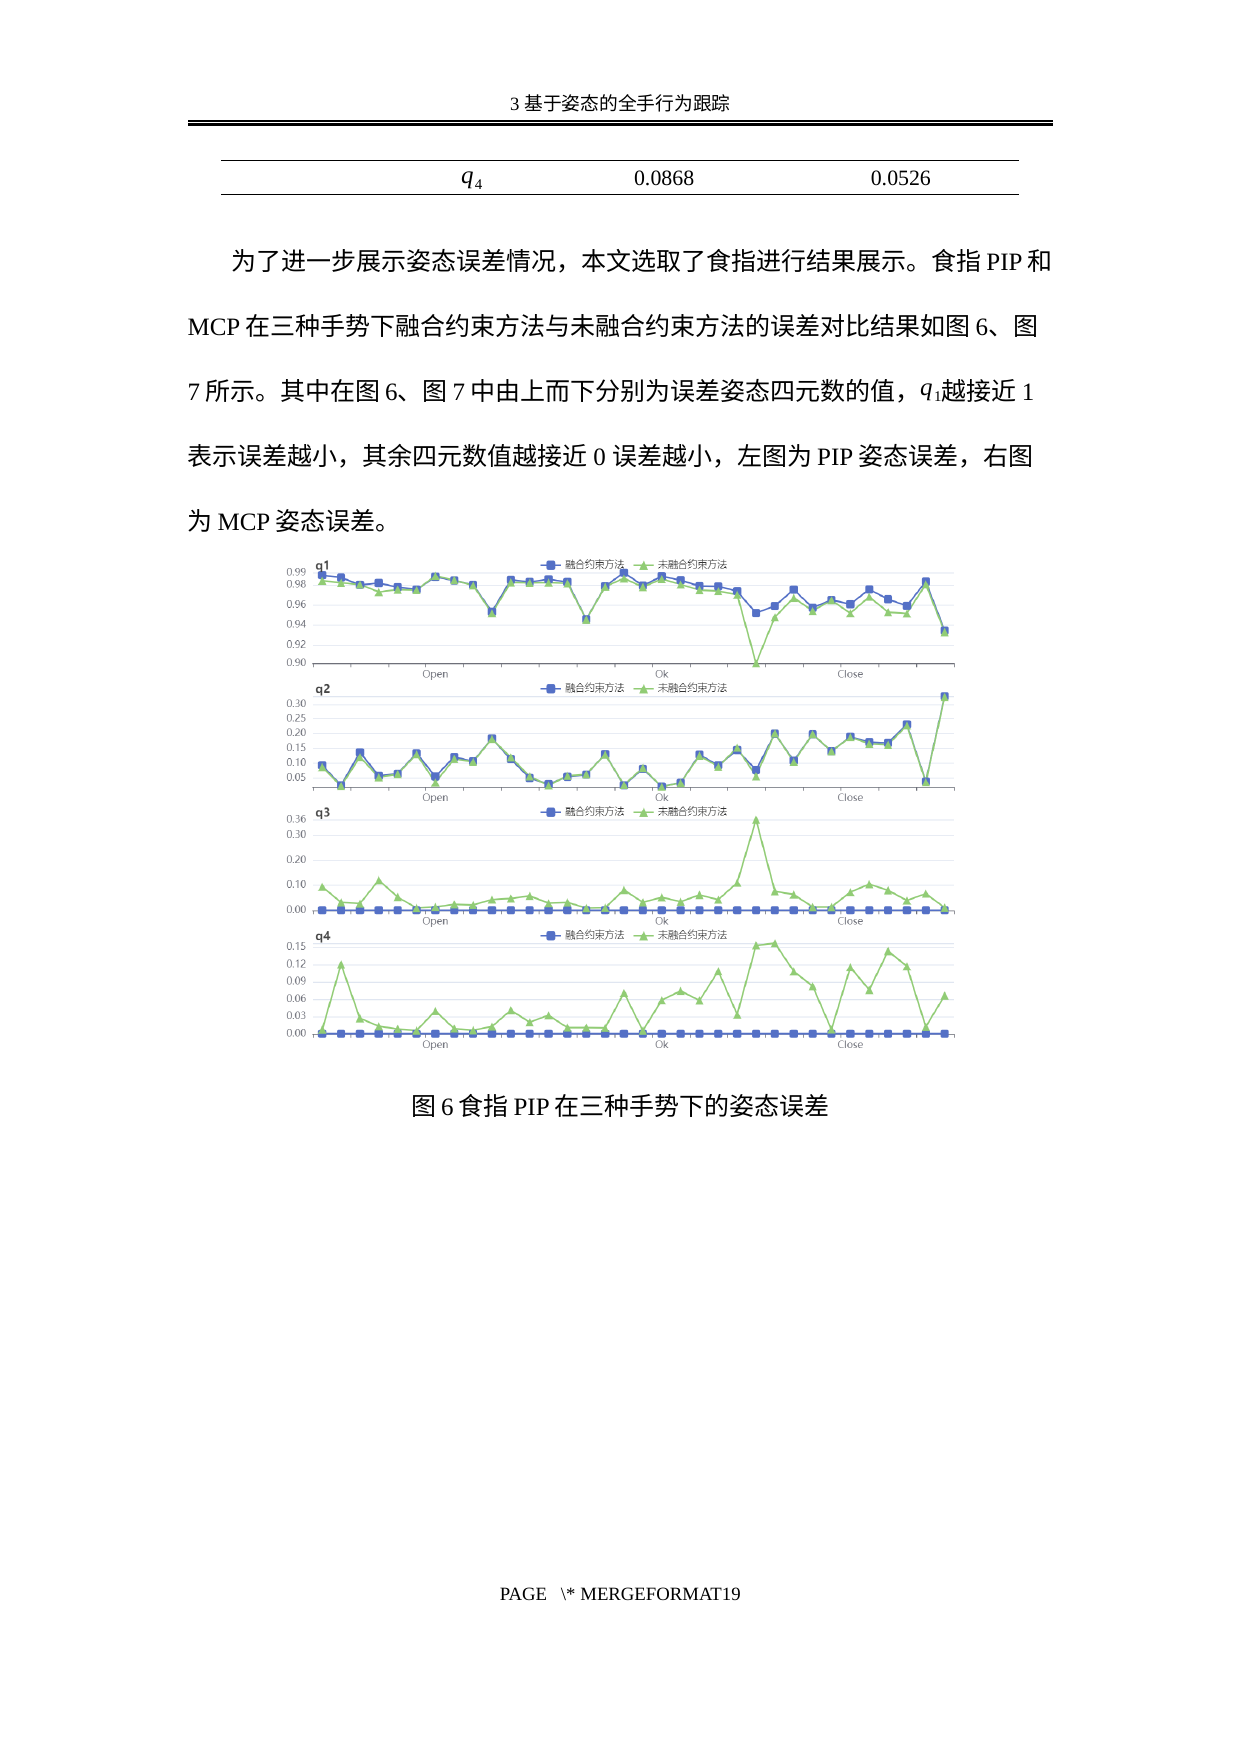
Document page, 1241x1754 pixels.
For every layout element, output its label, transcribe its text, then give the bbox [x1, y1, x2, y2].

text 为了进一步展示姿态误差情况，本文选取了食指进行结果展示。食指PIP和MCP在三种手势下融合约束方法与未融合约束方法的误差对比结果如图6、图7所示。其中在图6、图7中由上而下分别为误差姿态四元数的值，越接近 1 表示误差越小，其余四元数值越接近 0 误差越小，左图为PIP姿态误差，右图为MCP姿态误差。 [187, 227, 1053, 552]
table_cell 0.0526 [782, 161, 1019, 193]
table_cell 0.0868 [546, 161, 782, 193]
picture [285, 552, 956, 1050]
table_cell [398, 161, 546, 193]
text 图6食指PIP在三种手势下的姿态误差 [187, 1072, 1053, 1137]
